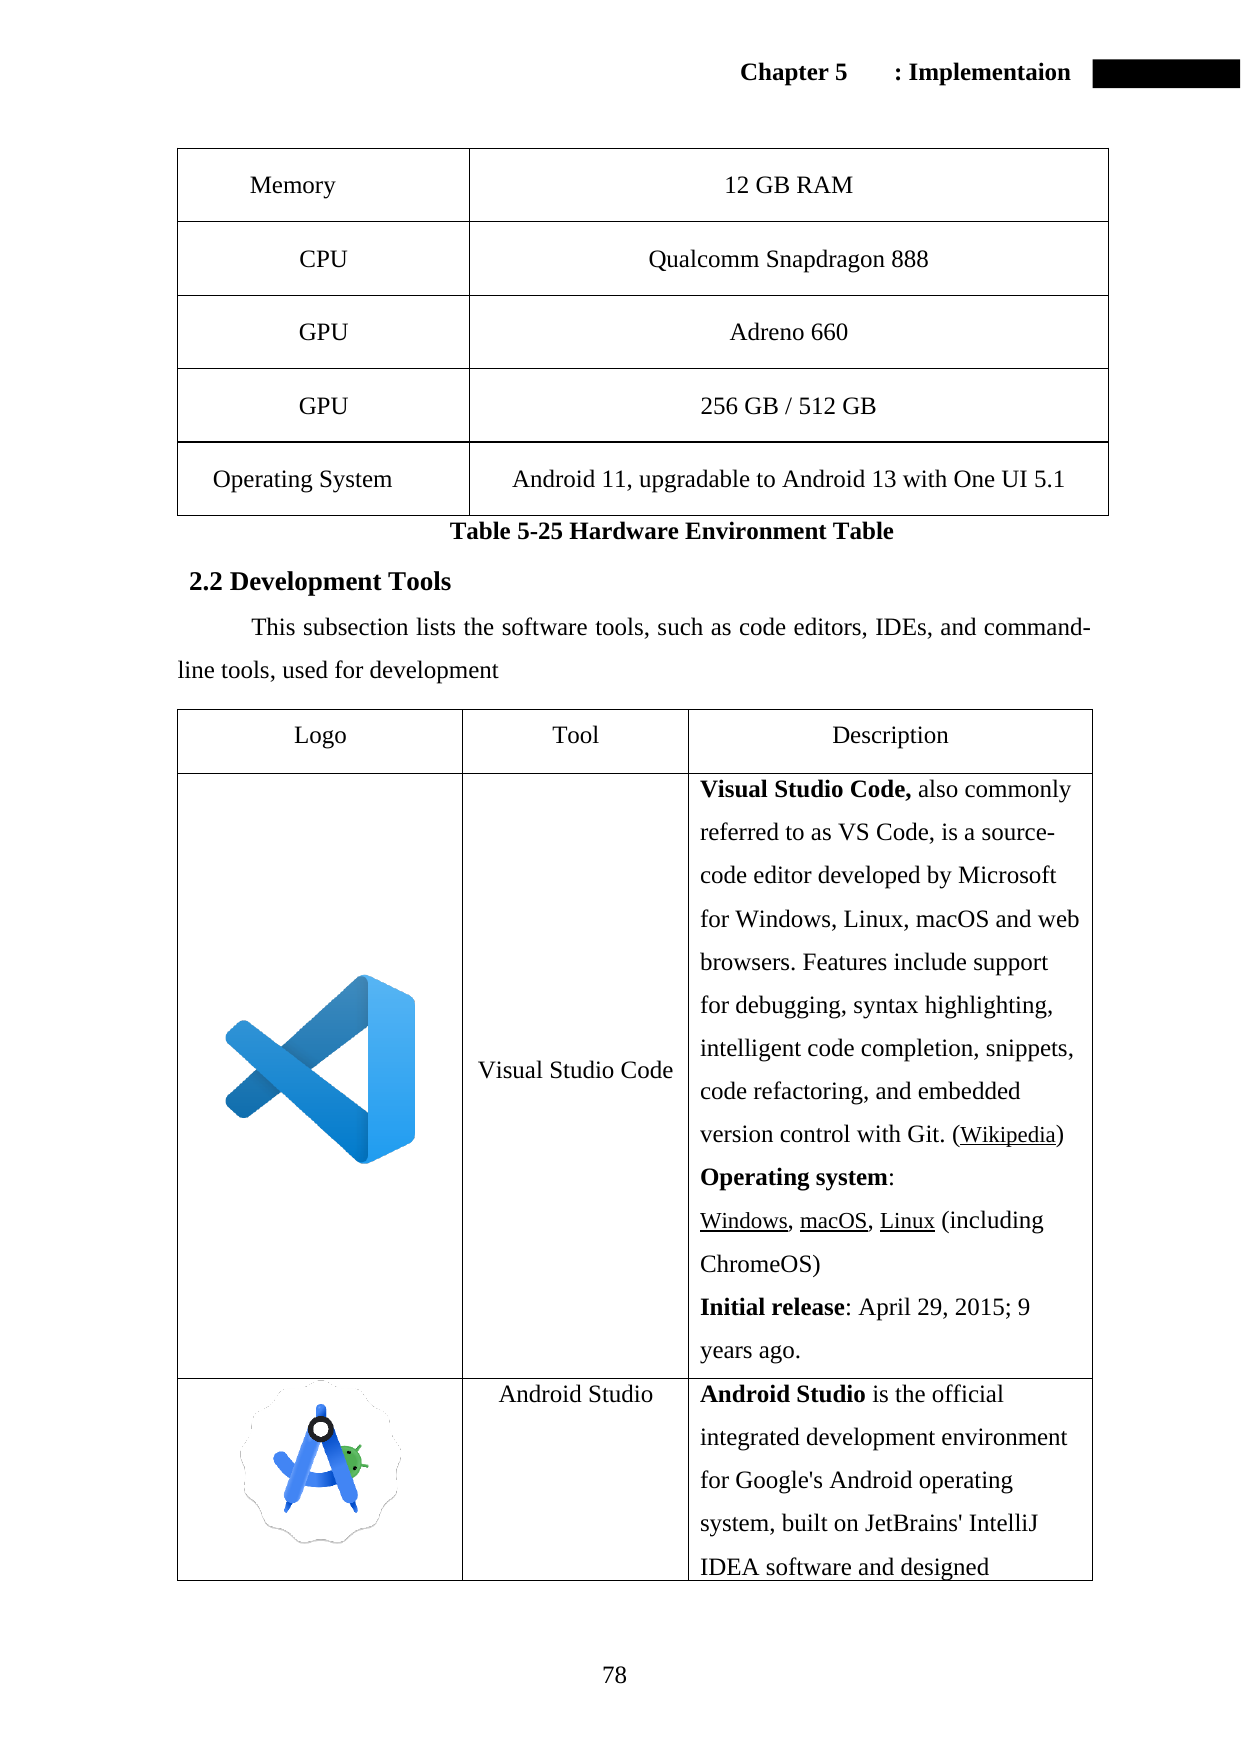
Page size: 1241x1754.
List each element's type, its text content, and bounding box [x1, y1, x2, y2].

table_cell Memory [178, 149, 469, 221]
table_cell GPU [178, 369, 469, 441]
table_cell Visual Studio Code [463, 774, 688, 1378]
table_cell Adreno 660 [470, 296, 1108, 368]
table_cell 256 GB / 512 GB [470, 369, 1108, 441]
table_cell [178, 774, 462, 1378]
subtitle Development Tools [189, 565, 1093, 597]
table_cell Operating System [178, 443, 469, 515]
table_cell Android 11, upgradable to Android 13 with One UI 5.1 [470, 443, 1108, 515]
table_cell CPU [178, 222, 469, 294]
table_cell GPU [178, 296, 469, 368]
table_cell Android Studio [463, 1379, 688, 1580]
table_cell Qualcomm Snapdragon 888 [470, 222, 1108, 294]
text This subsection lists the software tools, such as code editors, IDEs, and command-line tools, used for development [177, 612, 1093, 684]
table_cell 12 GB RAM [470, 149, 1108, 221]
table_header Logo [178, 710, 462, 773]
table_header Tool [463, 710, 688, 773]
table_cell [689, 1379, 1092, 1580]
picture [238, 1379, 403, 1544]
table_header Description [689, 710, 1092, 773]
table_cell Visual Studio Code, also commonly referred to as VS Code, is a source-code editor developed by Microsoft for Windows, Linux, macOS and web browsers. Features include support for debugging, syntax highlighting, intelligent code completion, snippets, code refactoring, and embedded version control with Git. (Wikipedia) Operating system: Windows, macOS, Linux (including ChromeOS) Initial release: April 29, 2015; 9 years ago. [689, 774, 1092, 1378]
table_cell [178, 1379, 462, 1580]
picture [225, 974, 415, 1164]
